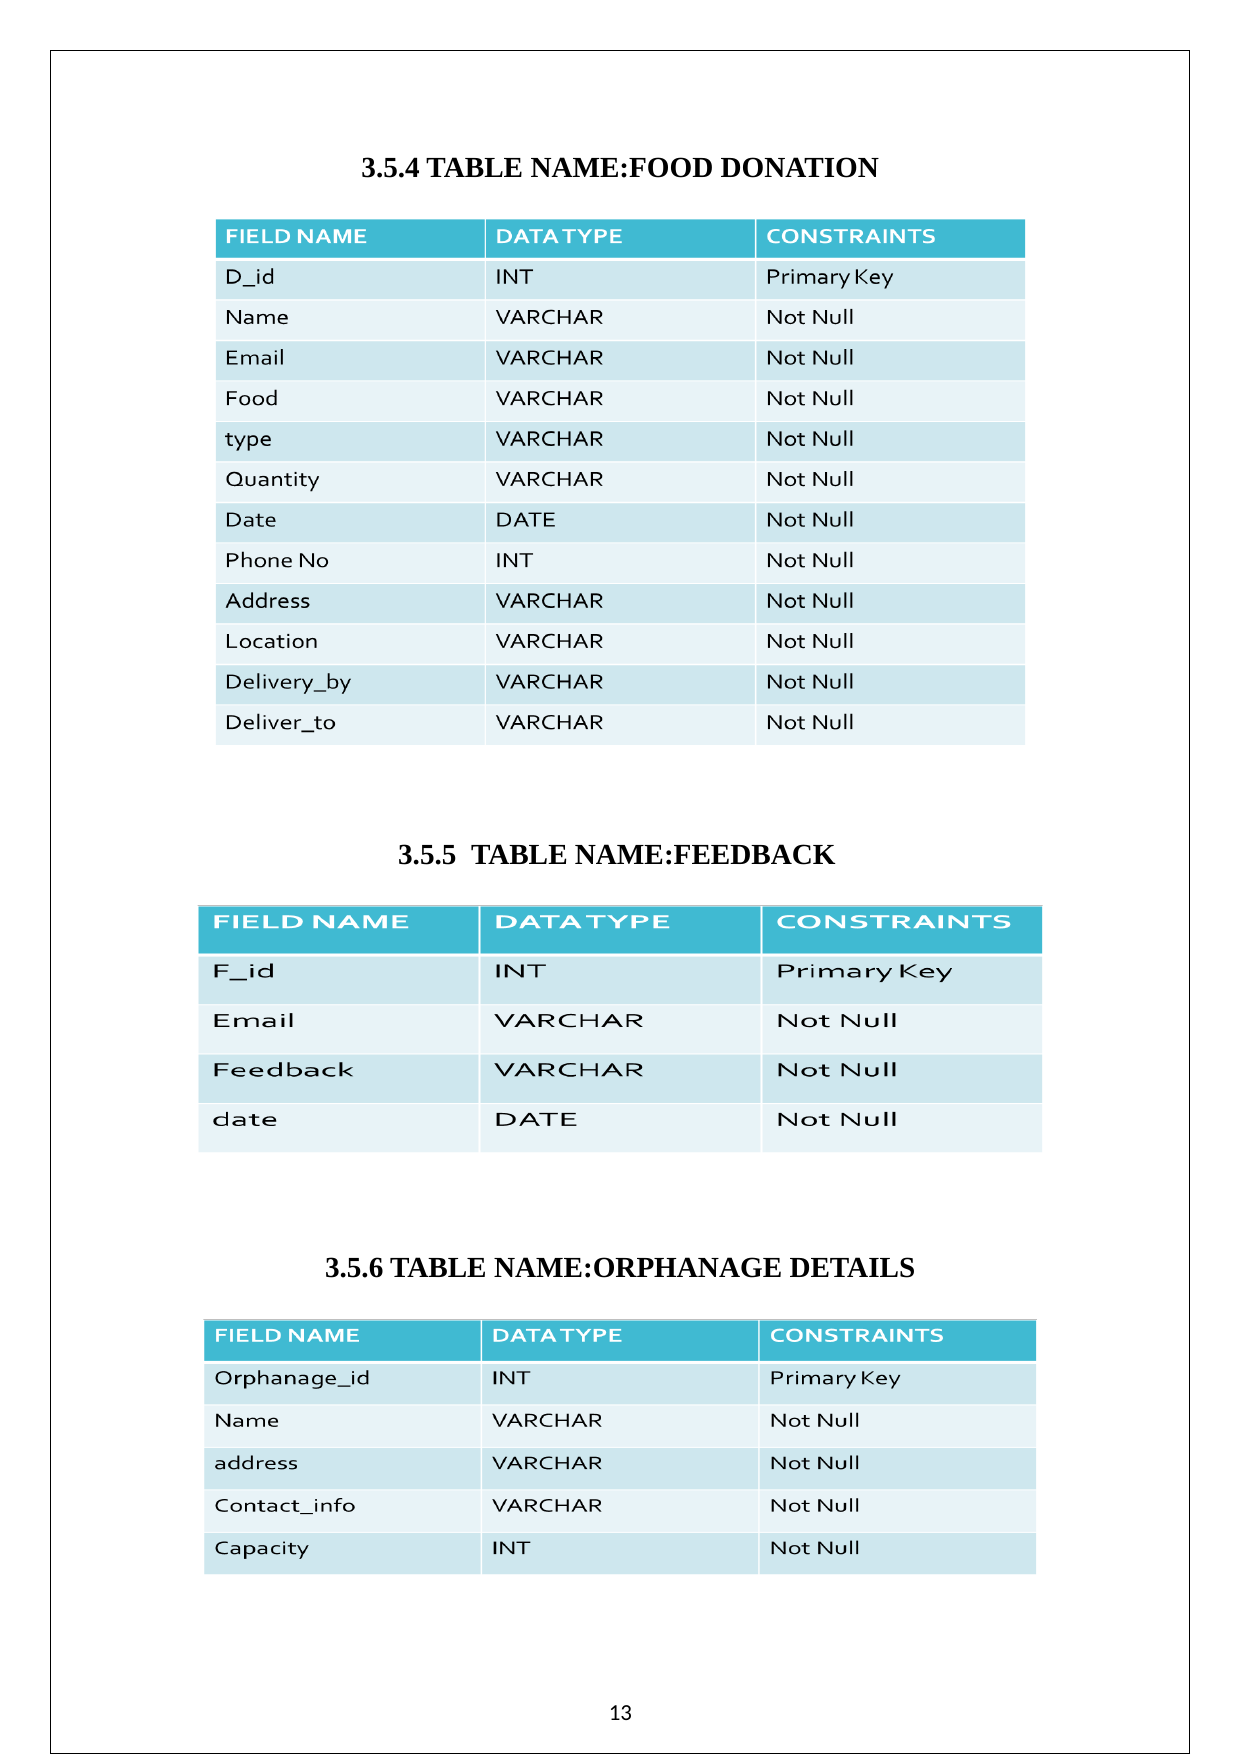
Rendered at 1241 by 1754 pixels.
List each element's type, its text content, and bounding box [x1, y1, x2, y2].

picture [214, 217, 1026, 748]
text 3.5.5 TABLE NAME:FEEDBACK [150, 837, 1090, 870]
text 3.5.4 TABLE NAME:FOOD DONATION [150, 150, 1090, 183]
picture [203, 1317, 1037, 1575]
text 3.5.6 TABLE NAME:ORPHANAGE DETAILS [150, 1251, 1090, 1284]
picture [197, 903, 1043, 1153]
